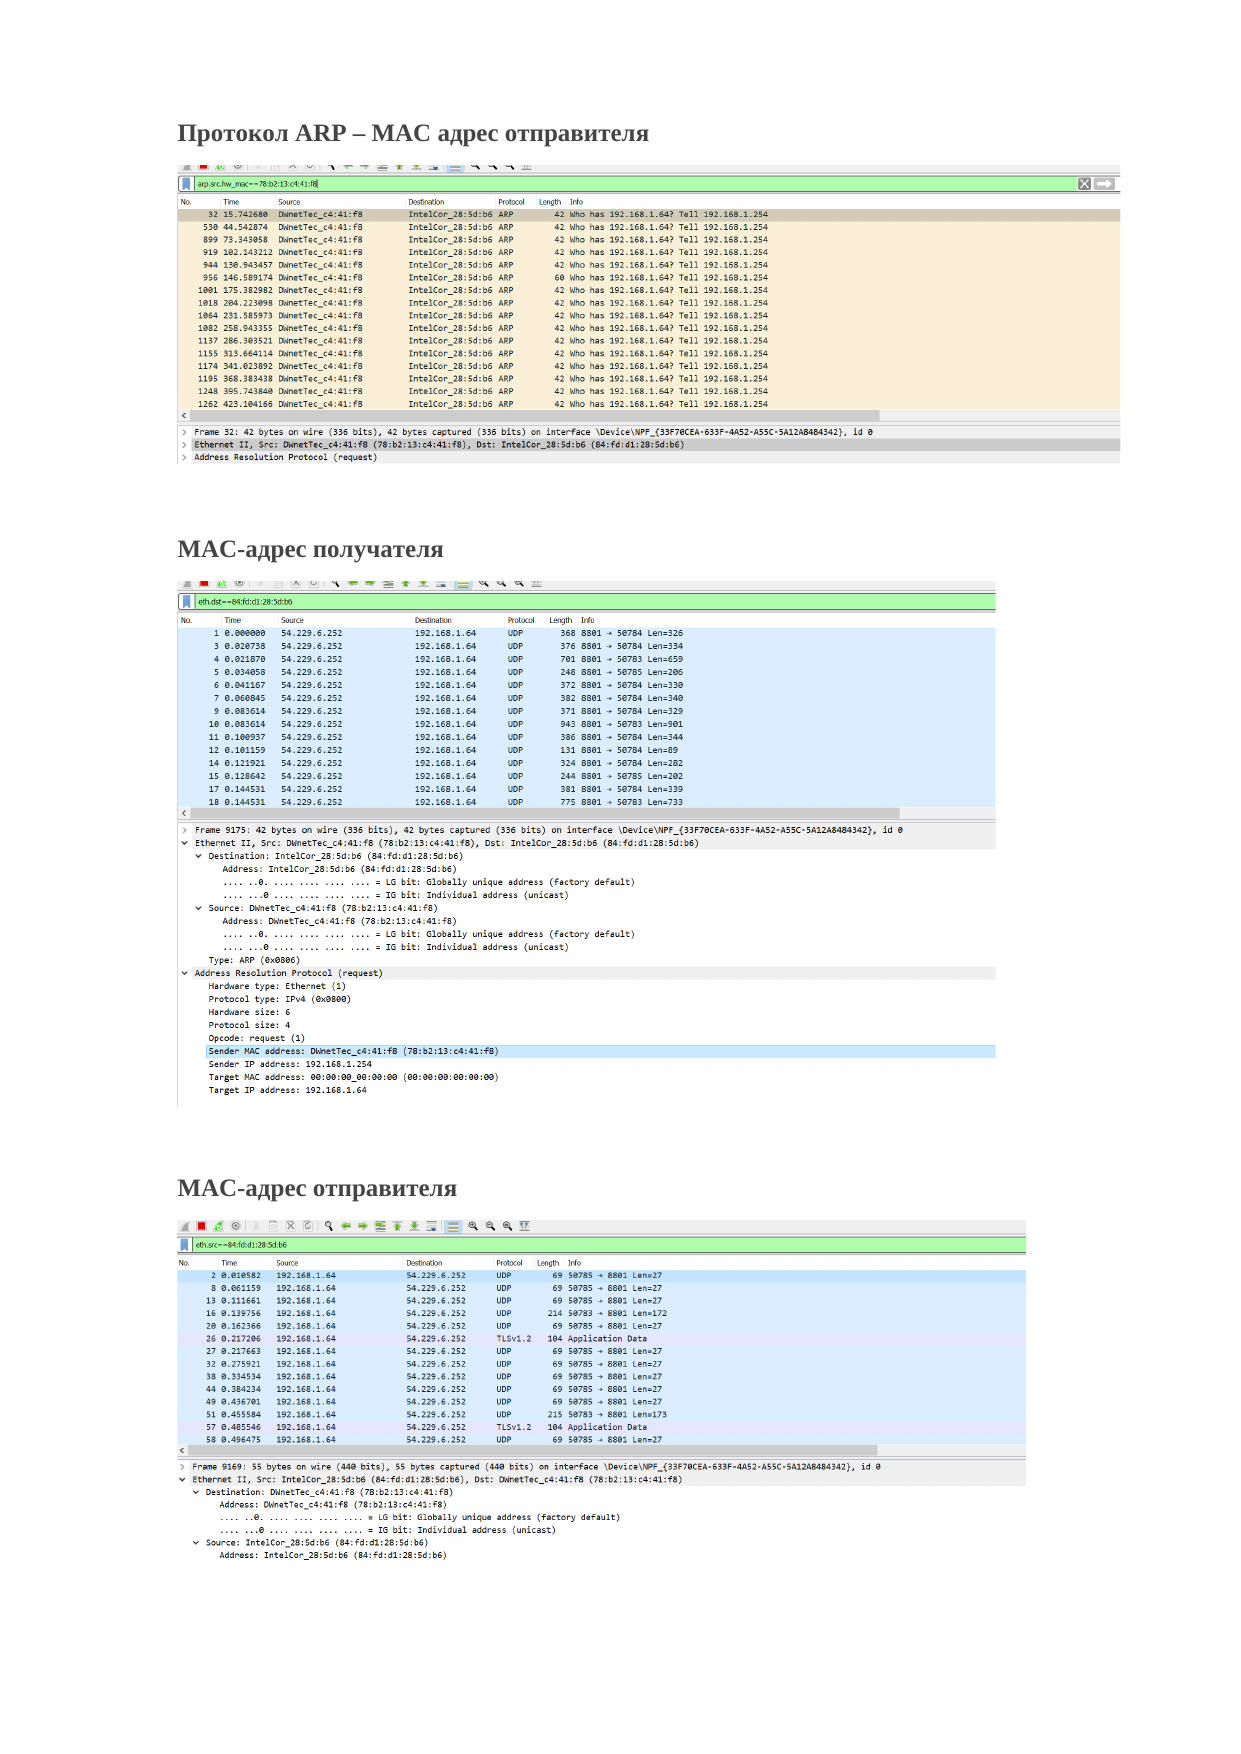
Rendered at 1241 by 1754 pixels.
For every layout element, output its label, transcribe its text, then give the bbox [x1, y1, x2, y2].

picture [177, 1220, 1026, 1562]
text MAC-адрес отправителя [177, 1173, 1152, 1202]
picture [177, 581, 996, 1107]
text Протокол ARP – MAC адрес отправителя [177, 118, 1152, 147]
text MAC-адрес получателя [177, 534, 1152, 562]
picture [177, 165, 1121, 464]
